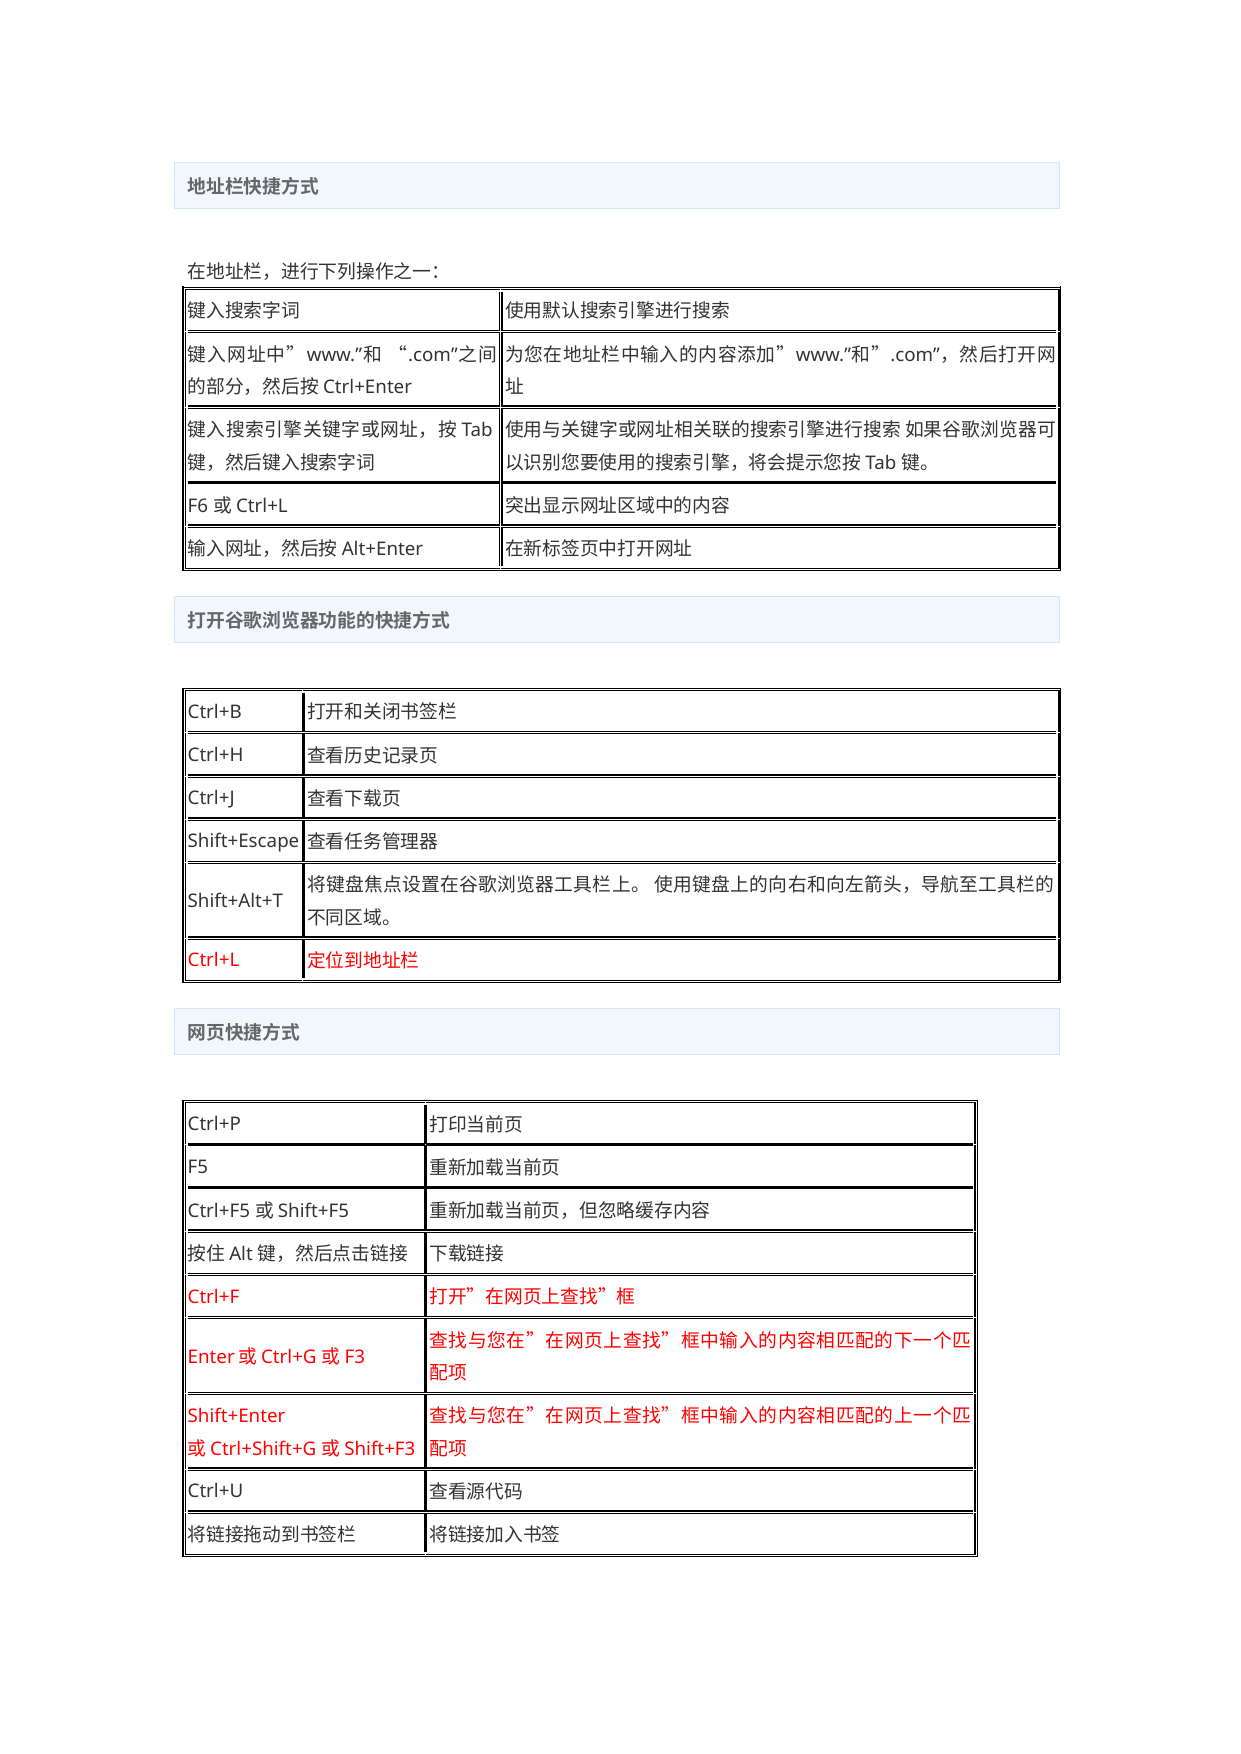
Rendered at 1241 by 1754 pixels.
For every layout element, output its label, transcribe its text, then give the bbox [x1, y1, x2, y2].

table_header Ctrl+B [184, 689, 303, 731]
table_cell 查看任务管理器 [305, 817, 1059, 861]
table_header 打印当前页 [425, 1103, 974, 1143]
subtitle 网页快捷方式 [175, 1009, 1059, 1054]
table_cell 输入网址，然后按 Alt+Enter [186, 524, 501, 567]
table_cell Shift+Enter 或Ctrl+Shift+G 或 Shift+F3 [186, 1391, 424, 1467]
table_cell 将键盘焦点设置在谷歌浏览器工具栏上。 使用键盘上的向右和向左箭头，导航至工具栏的不同区域。 [303, 861, 1059, 936]
table_cell Shift+Escape [186, 817, 302, 861]
table_cell Enter或Ctrl+G 或 F3 [184, 1316, 425, 1391]
table_cell 重新加载当前页 [427, 1143, 976, 1186]
table_cell Ctrl+U [186, 1467, 424, 1510]
table_cell 在新标签页中打开网址 [501, 524, 1059, 567]
table_cell 打开”在网页上查找”框 [427, 1273, 975, 1316]
subtitle 打开谷歌浏览器功能的快捷方式 [175, 597, 1059, 642]
table_cell 定位到地址栏 [303, 936, 1059, 979]
table_header 使用默认搜索引擎进行搜索 [501, 290, 1058, 329]
table_cell F5 [184, 1143, 424, 1186]
table_cell 查看下载页 [305, 774, 1059, 817]
table_cell 查找与您在”在网页上查找”框中输入的内容相匹配的上一个匹配项 [427, 1391, 975, 1467]
table_cell 使用与关键字或网址相关联的搜索引擎进行搜索 如果谷歌浏览器可以识别您要使用的搜索引擎，将会提示您按 Tab 键。 [503, 405, 1059, 481]
table_cell 重新加载当前页，但忽略缓存内容 [427, 1186, 974, 1229]
table_cell 键入网址中”www.”和 “.com”之间的部分，然后按 Ctrl+Enter [186, 330, 499, 405]
table_cell 查看历史记录页 [303, 731, 1059, 774]
table_cell Ctrl+J [186, 774, 302, 817]
table_cell 将链接拖动到书签栏 [186, 1510, 425, 1554]
table_cell 按住 Alt 键，然后点击链接 [186, 1229, 424, 1272]
table_cell 将链接加入书签 [425, 1510, 975, 1554]
text 在地址栏，进行下列操作之一： [187, 254, 1053, 286]
table_cell F6 或 Ctrl+L [186, 481, 499, 524]
table_cell Ctrl+F [186, 1273, 424, 1316]
table_header 键入搜索字词 [186, 288, 501, 329]
table_cell 查找与您在”在网页上查找”框中输入的内容相匹配的下一个匹配项 [425, 1316, 976, 1391]
table_cell Ctrl+F5 或 Shift+F5 [186, 1186, 424, 1229]
table_cell 为您在地址栏中输入的内容添加”www.”和”.com”，然后打开网址 [503, 330, 1059, 405]
table_cell Ctrl+H [184, 731, 303, 774]
table_header 打开和关闭书签栏 [303, 691, 1058, 731]
table_cell 键入搜索引擎关键字或网址，按Tab 键，然后键入搜索字词 [186, 405, 499, 481]
table_cell Shift+Alt+T [184, 861, 303, 936]
subtitle 地址栏快捷方式 [175, 163, 1059, 208]
table_cell Ctrl+L [186, 936, 303, 979]
table_cell 查看源代码 [427, 1467, 975, 1510]
table_cell 下载链接 [427, 1229, 975, 1272]
table_header Ctrl+P [186, 1103, 425, 1143]
table_cell 突出显示网址区域中的内容 [503, 481, 1058, 524]
